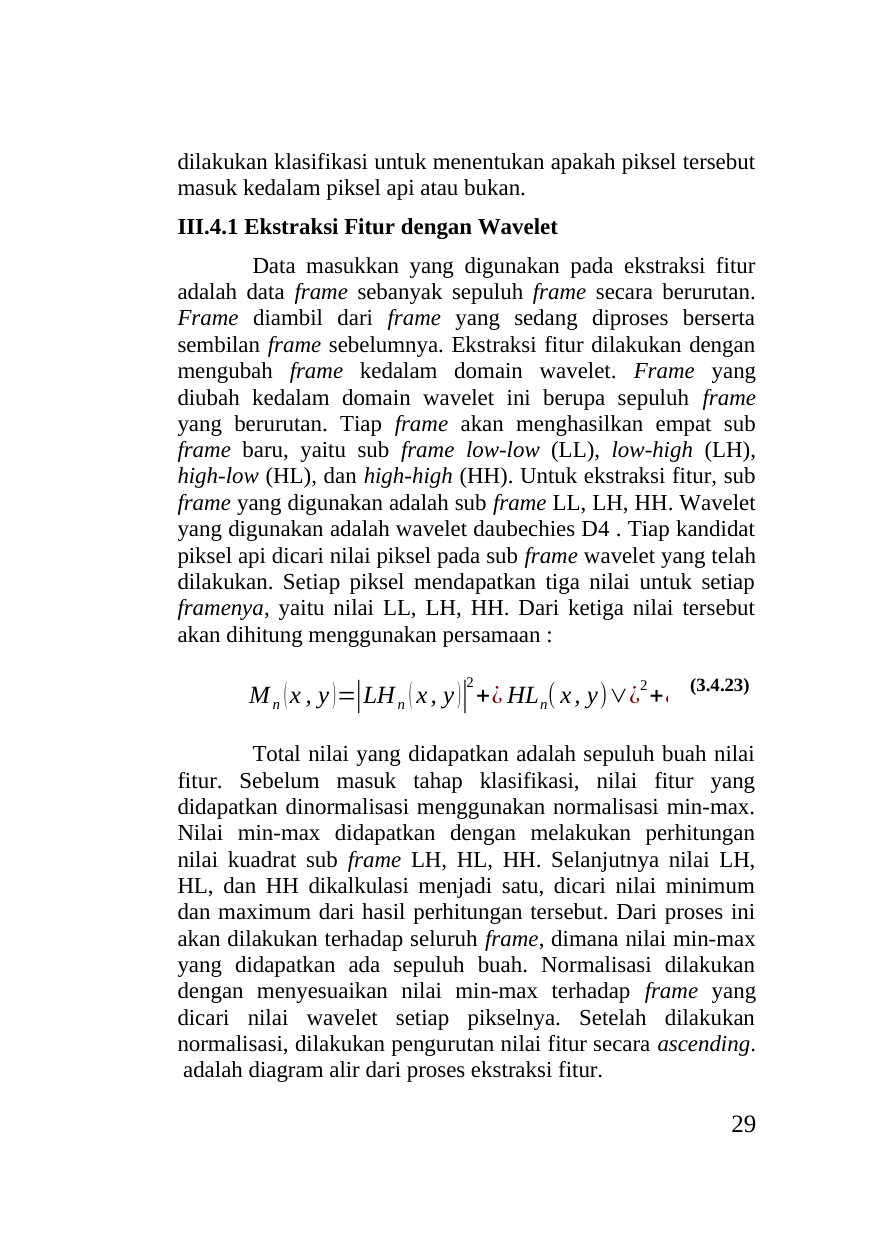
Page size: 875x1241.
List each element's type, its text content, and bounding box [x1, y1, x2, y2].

table_header [161, 674, 667, 714]
subtitle Ekstraksi Fitur dengan Wavelet [177, 213, 756, 239]
text Data masukkan yang digunakan pada ekstraksi fitur adalah data frame sebanyak sepuluh frame secara berurutan. Frame diambil dari frame yang sedang diproses berserta sembilan frame sebelumnya. Ekstraksi fitur dilakukan dengan mengubah frame kedalam domain wavelet. Frame yang diubah kedalam domain wavelet ini berupa sepuluh frame yang berurutan. Tiap frame akan menghasilkan empat sub frame baru, yaitu sub frame low-low (LL), low-high (LH), high-low (HL), dan high-high (HH). Untuk ekstraksi fitur, sub frame yang digunakan adalah sub frame LL, LH, HH. Wavelet yang digunakan adalah wavelet daubechies D4 . Tiap kandidat piksel api dicari nilai piksel pada sub frame wavelet yang telah dilakukan. Setiap piksel mendapatkan tiga nilai untuk setiap framenya, yaitu nilai LL, LH, HH. Dari ketiga nilai tersebut akan dihitung menggunakan persamaan : [177, 252, 756, 647]
